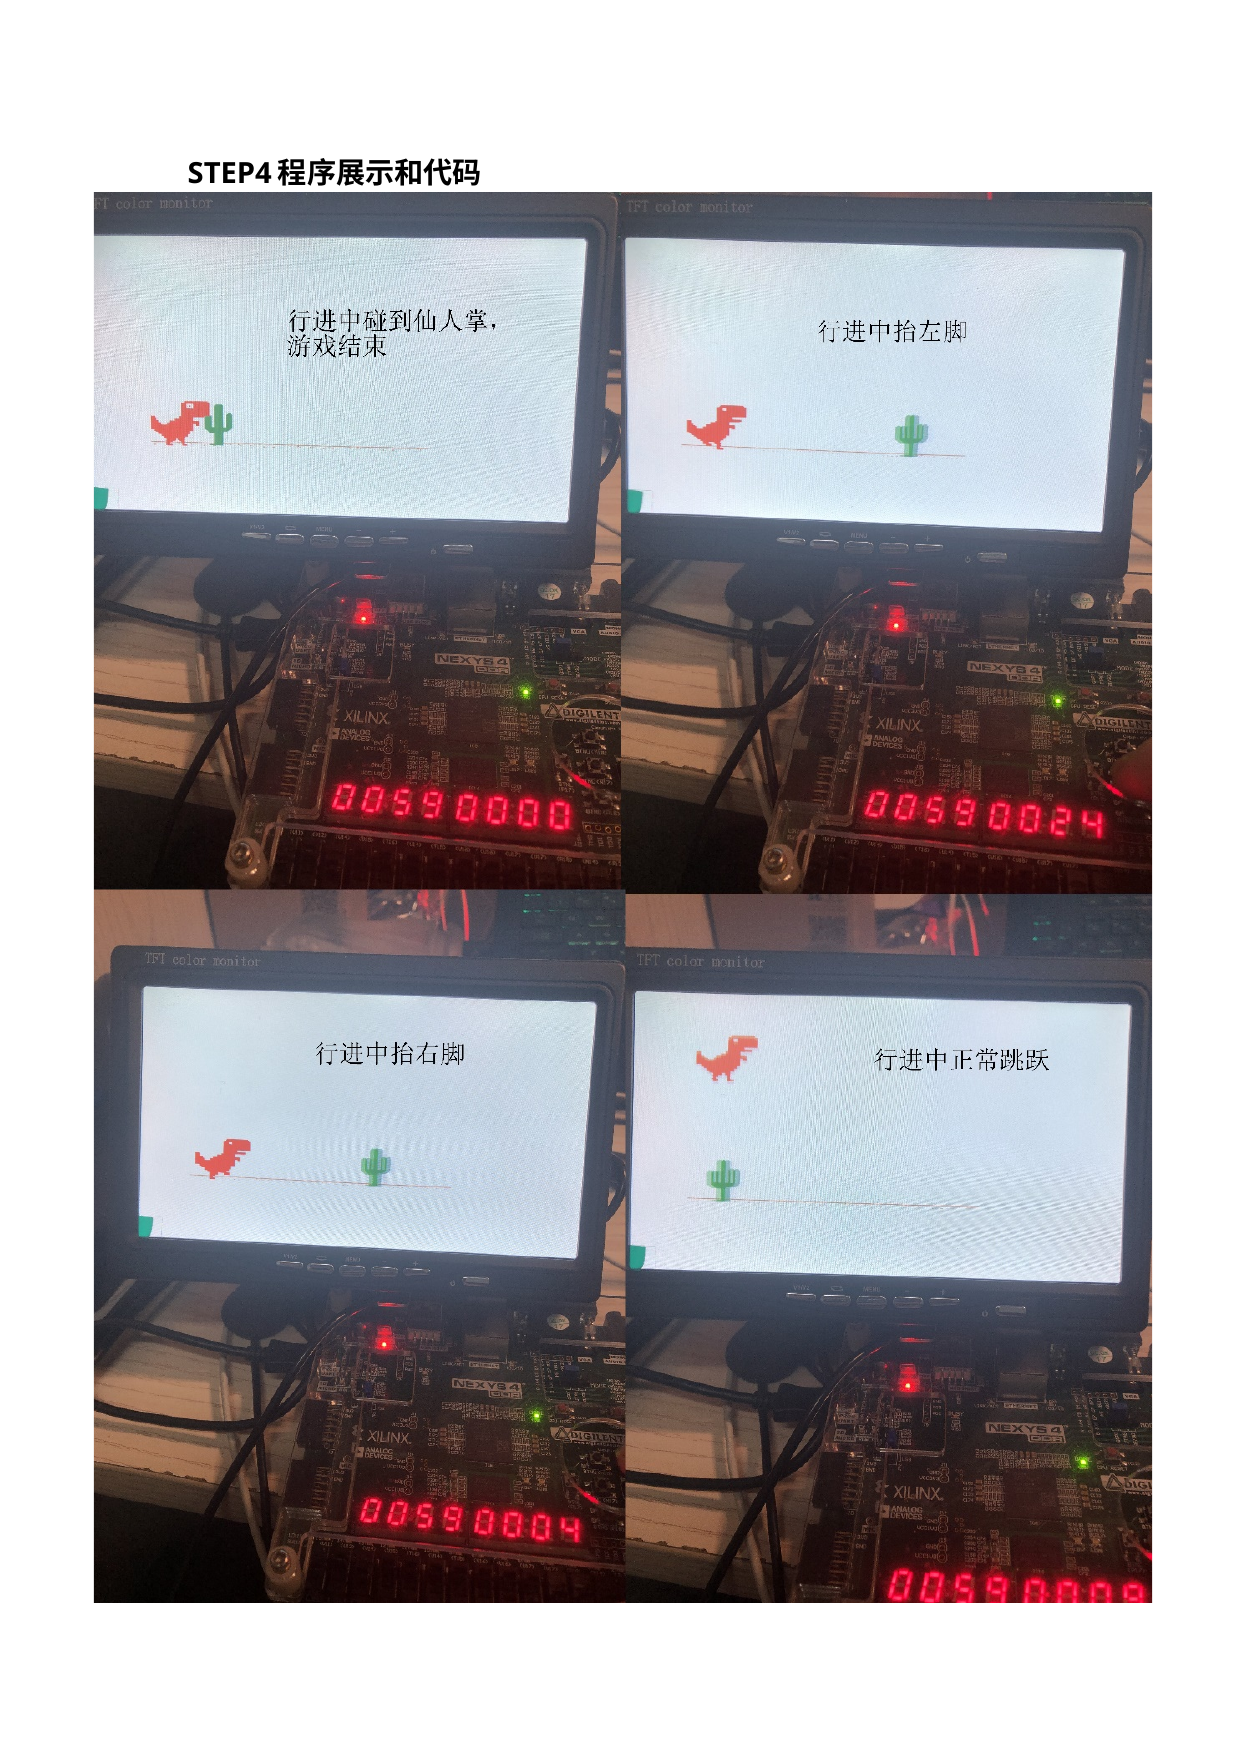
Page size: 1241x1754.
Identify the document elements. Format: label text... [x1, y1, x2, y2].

picture [93, 192, 1153, 1603]
text STEP4程序展示和代码 [187, 150, 1053, 192]
